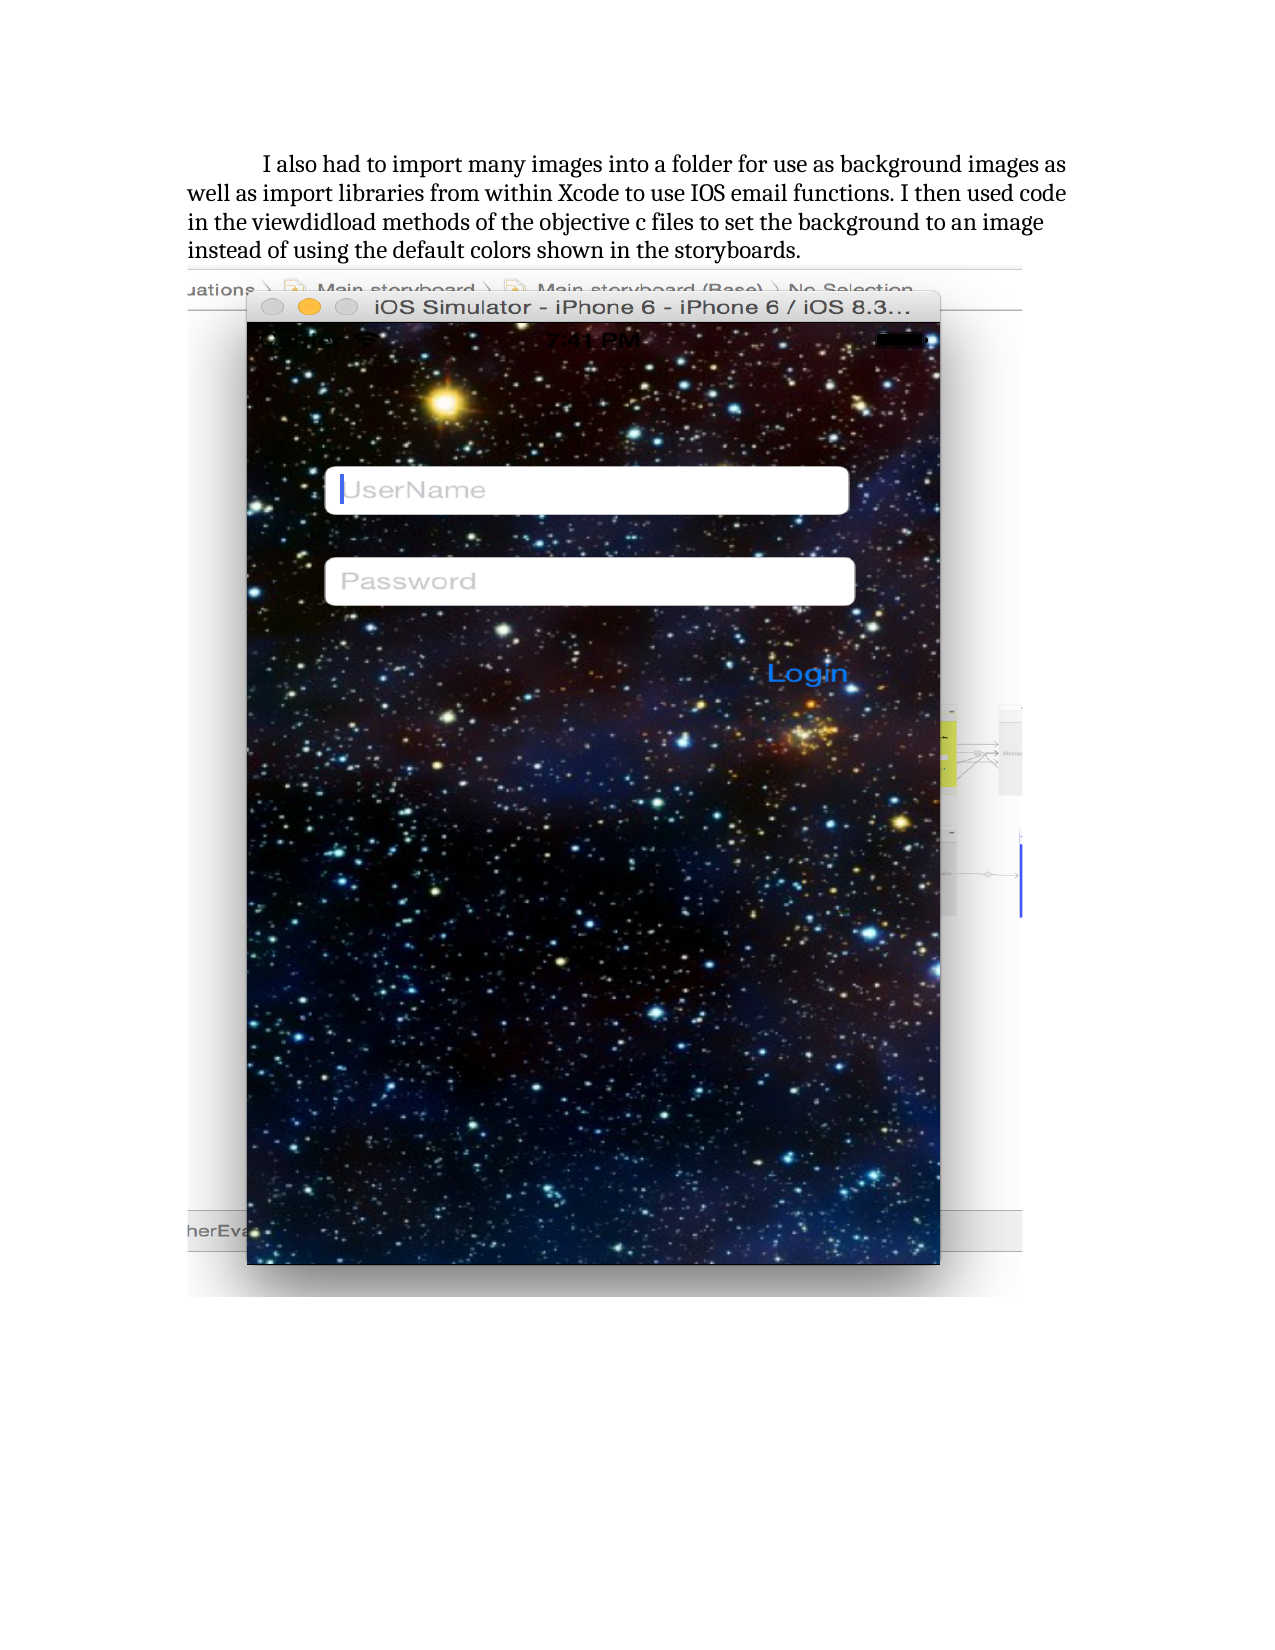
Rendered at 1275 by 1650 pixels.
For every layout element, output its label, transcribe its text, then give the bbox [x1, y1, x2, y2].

picture [187, 265, 1023, 1297]
text I also had to import many images into a folder for use as background images as well as import libraries from within Xcode to use IOS email functions. I then used code in the viewdidload methods of the objective c files to set the background to an image instead of using the default colors shown in the storyboards. [187, 150, 1087, 265]
